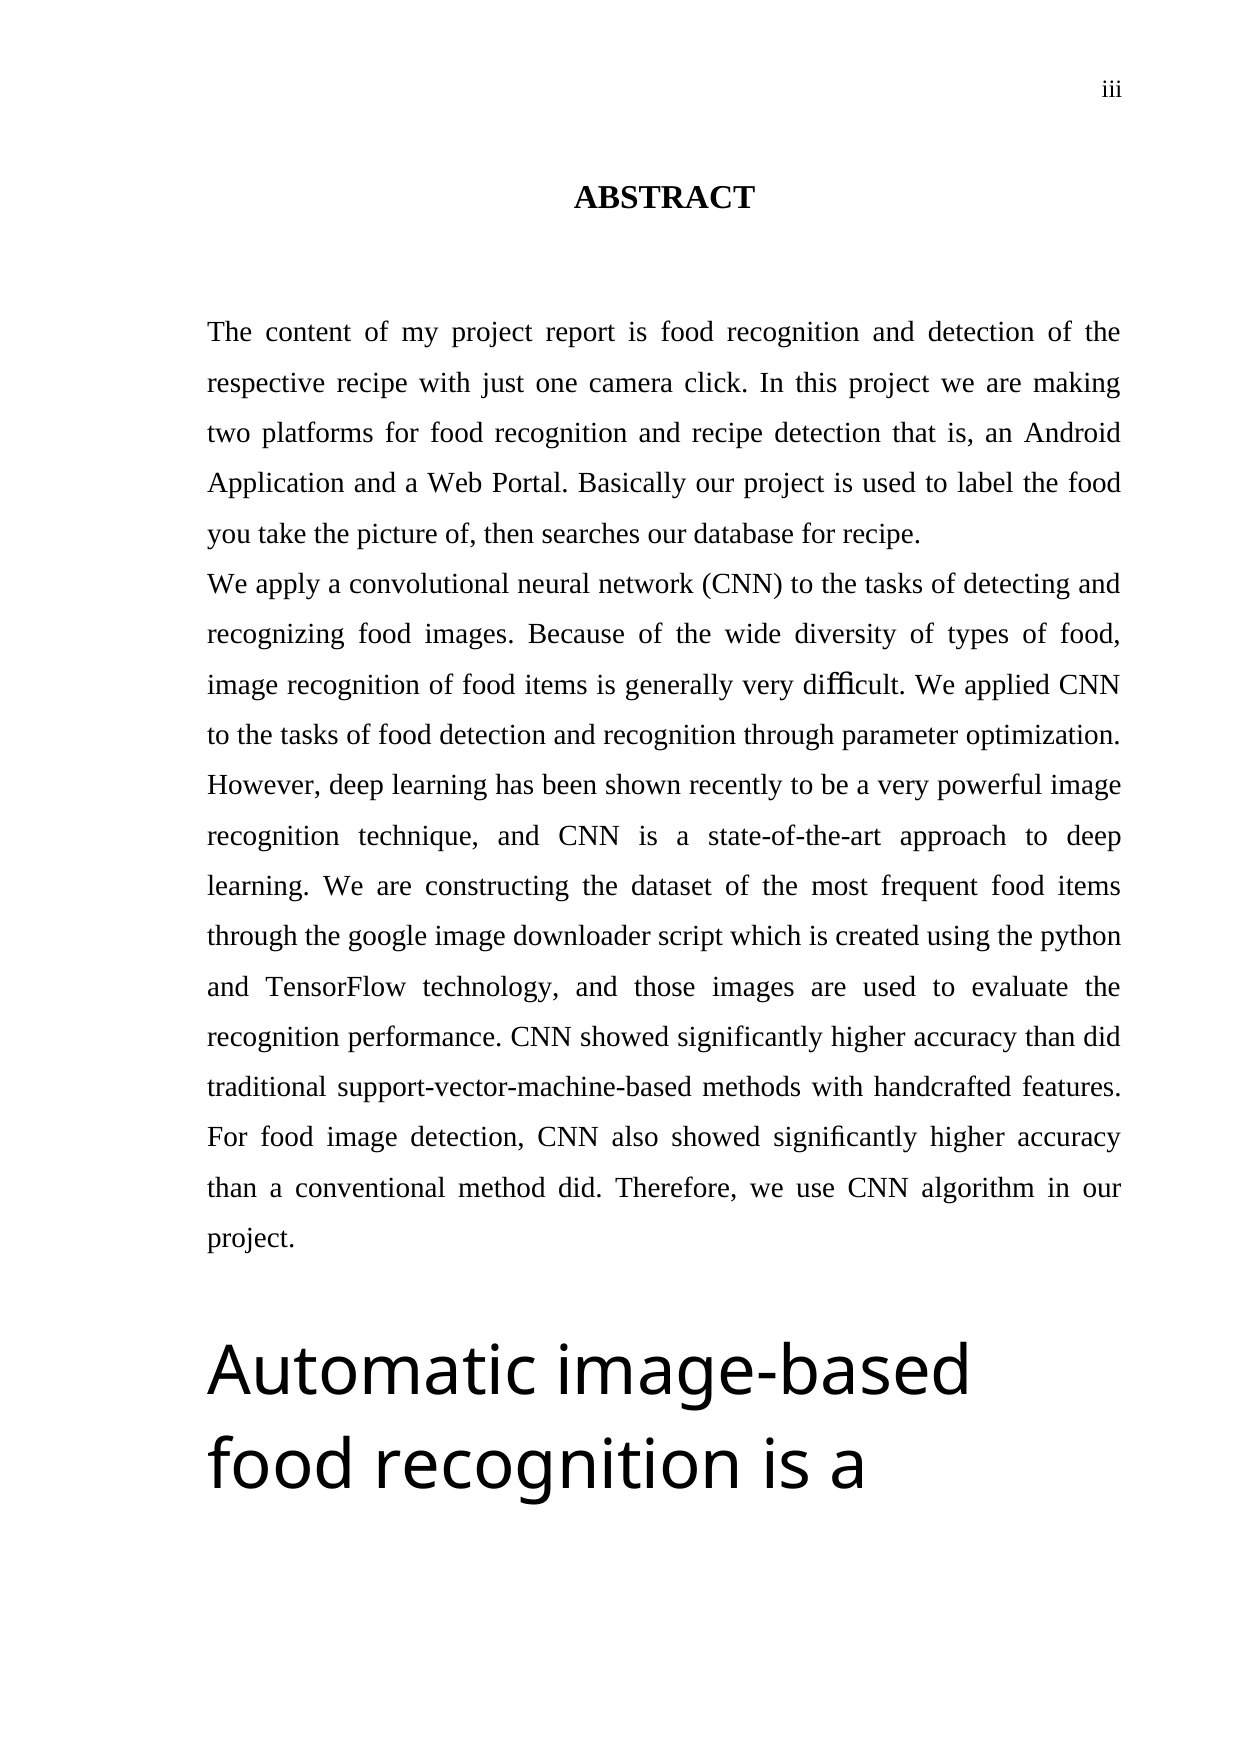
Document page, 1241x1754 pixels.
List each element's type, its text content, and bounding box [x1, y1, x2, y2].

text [207, 1321, 1122, 1508]
text ABSTRACT [207, 177, 1122, 216]
text We apply a convolutional neural network (CNN) to the tasks of detecting and recognizing food images. Because of the wide diversity of types of food, image recognition of food items is generally very diﬃcult. We applied CNN to the tasks of food detection and recognition through parameter optimization. However, deep learning has been shown recently to be a very powerful image recognition technique, and CNN is a state-of-the-art approach to deep learning. We are constructing the dataset of the most frequent food items through the google image downloader script which is created using the python and TensorFlow technology, and those images are used to evaluate the recognition performance. CNN showed significantly higher accuracy than did traditional support-vector-machine-based methods with handcrafted features. For food image detection, CNN also showed signiﬁcantly higher accuracy than a conventional method did. Therefore, we use CNN algorithm in our project. [207, 566, 1122, 1254]
text The content of my project report is food recognition and detection of the respective recipe with just one camera click. In this project we are making two platforms for food recognition and recipe detection that is, an Android Application and a Web Portal. Basically our project is used to label the food you take the picture of, then searches our database for recipe. [207, 314, 1122, 549]
